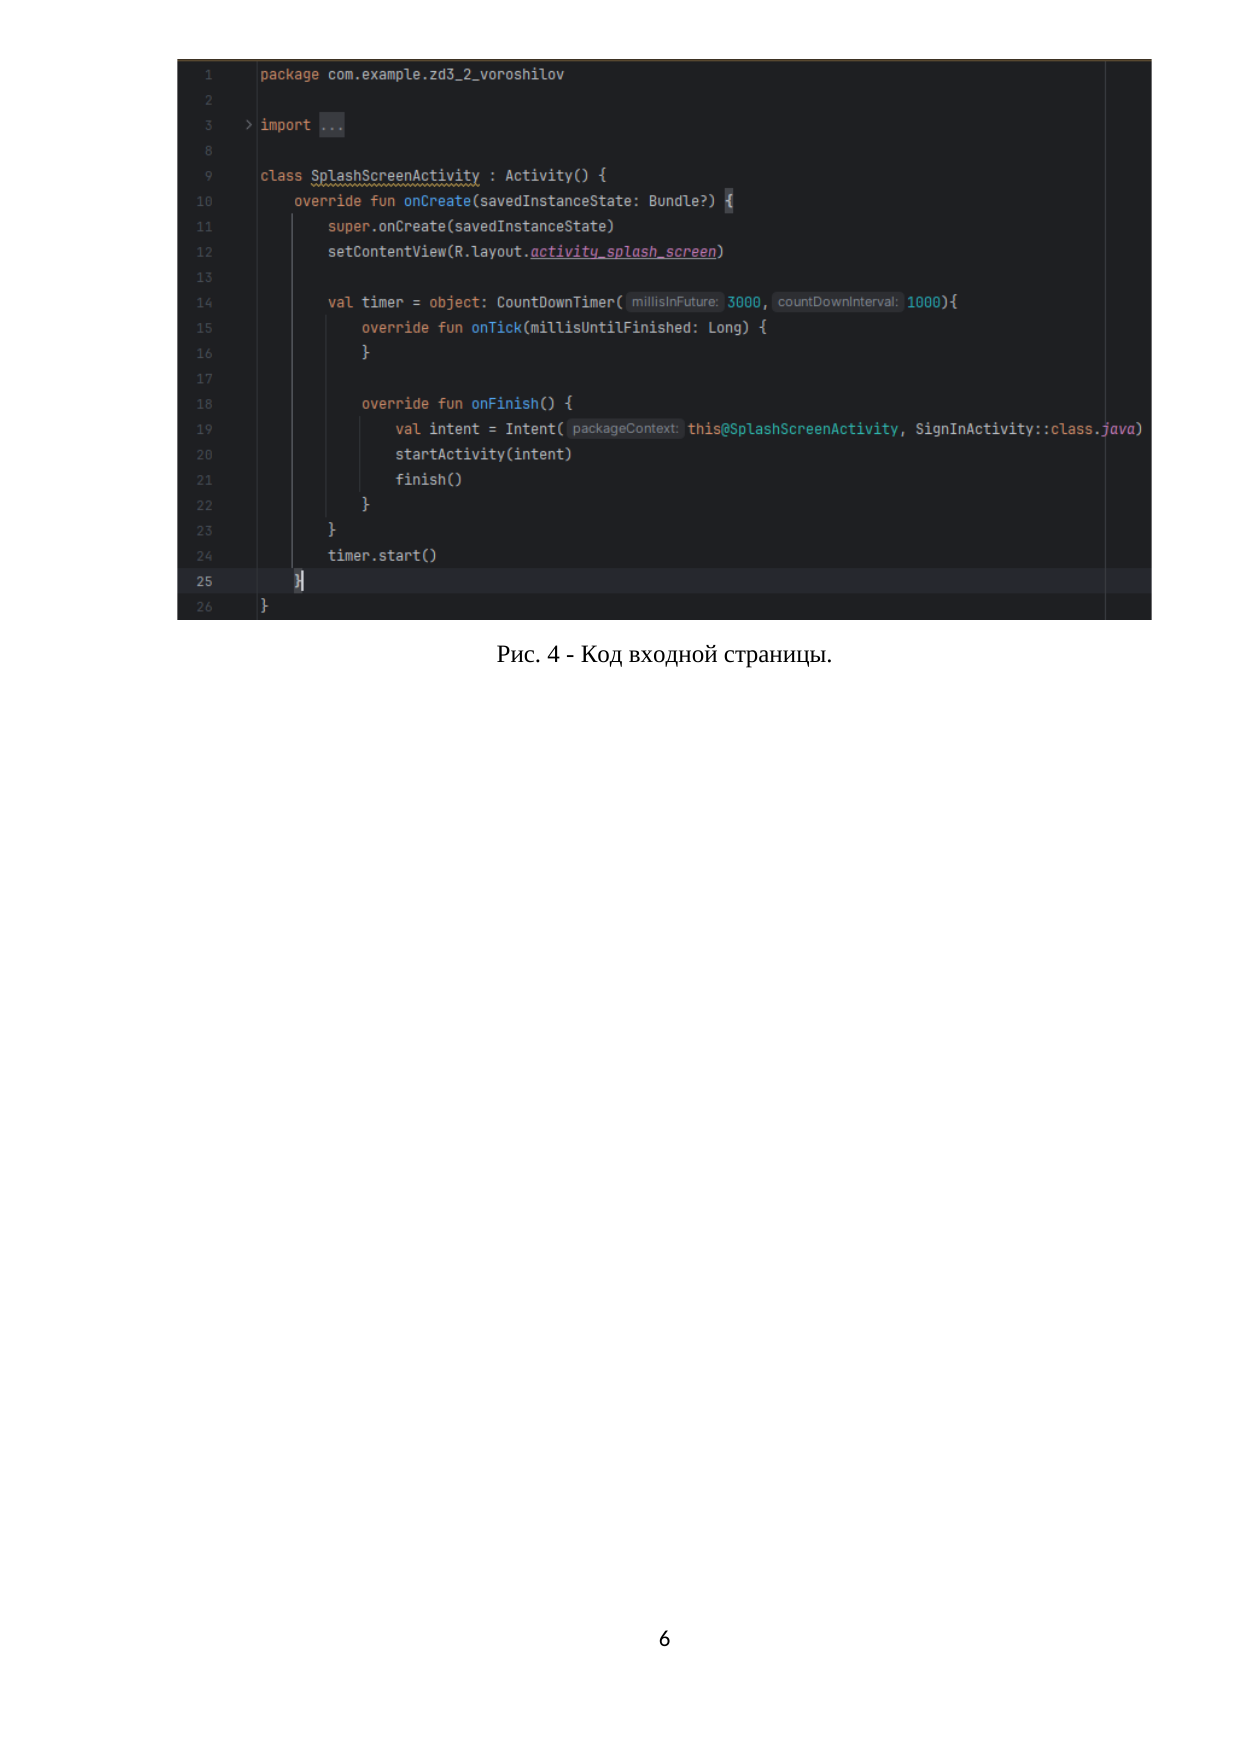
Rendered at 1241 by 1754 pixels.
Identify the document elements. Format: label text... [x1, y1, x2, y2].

text Рис. 4 - Код входной страницы. [177, 639, 1152, 668]
picture [177, 59, 1152, 620]
